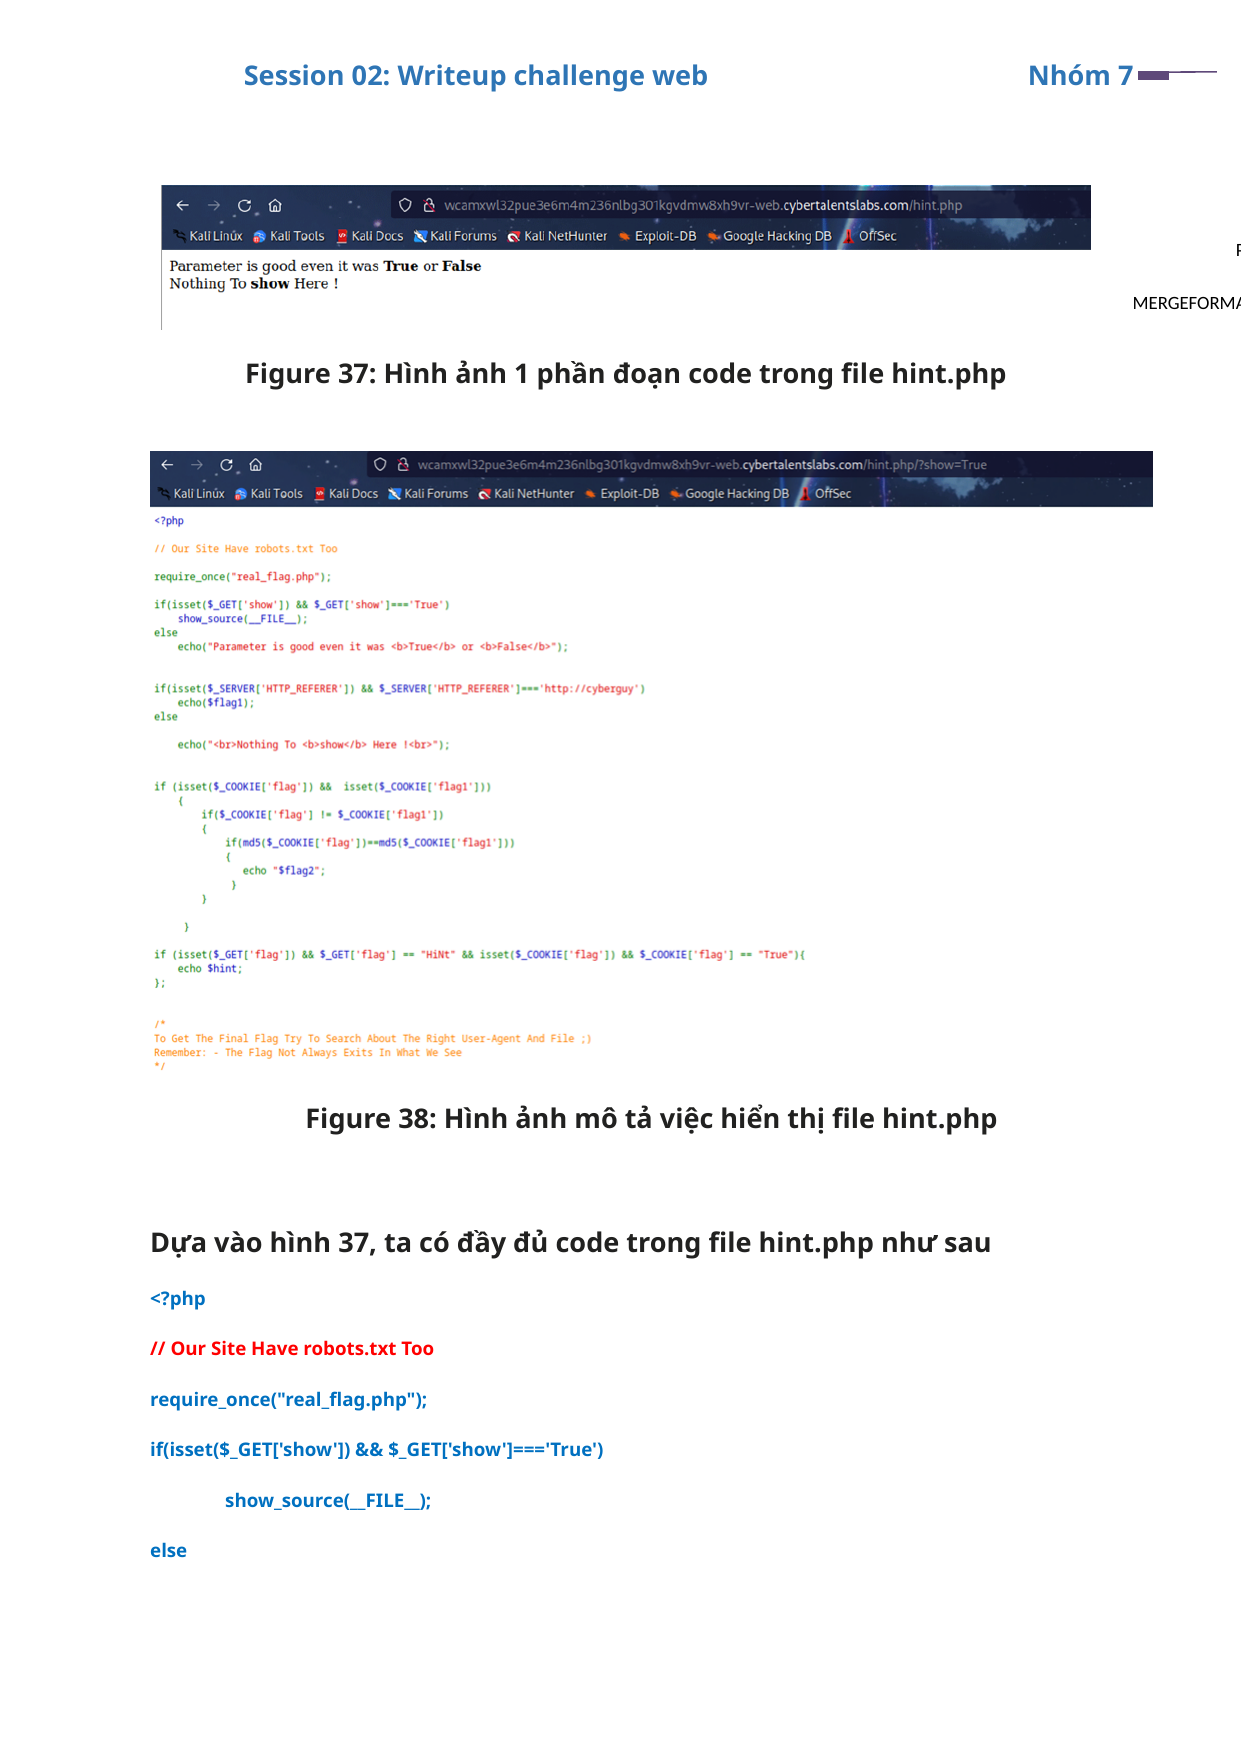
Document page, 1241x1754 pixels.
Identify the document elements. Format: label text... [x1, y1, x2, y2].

picture [150, 451, 1153, 1075]
picture [161, 185, 1091, 330]
text if(isset($_GET['show']) && $_GET['show']==='True') [150, 1437, 1153, 1462]
text show_source(__FILE__); [150, 1487, 1153, 1513]
text Figure 38: Hình ảnh mô tả việc hiển thị file hint.php [150, 1099, 1153, 1136]
text // Our Site Have robots.txt Too [150, 1336, 1153, 1361]
text require_once("real_flag.php"); [150, 1386, 1153, 1412]
text else [150, 1538, 1153, 1563]
text <?php [150, 1285, 1153, 1311]
table_header Figure 37: Hình ảnh 1 phần đoạn code trong file hint.php [150, 150, 1102, 426]
text Dựa vào hình 37, ta có đầy đủ code trong file hint.php như sau [150, 1223, 1153, 1260]
